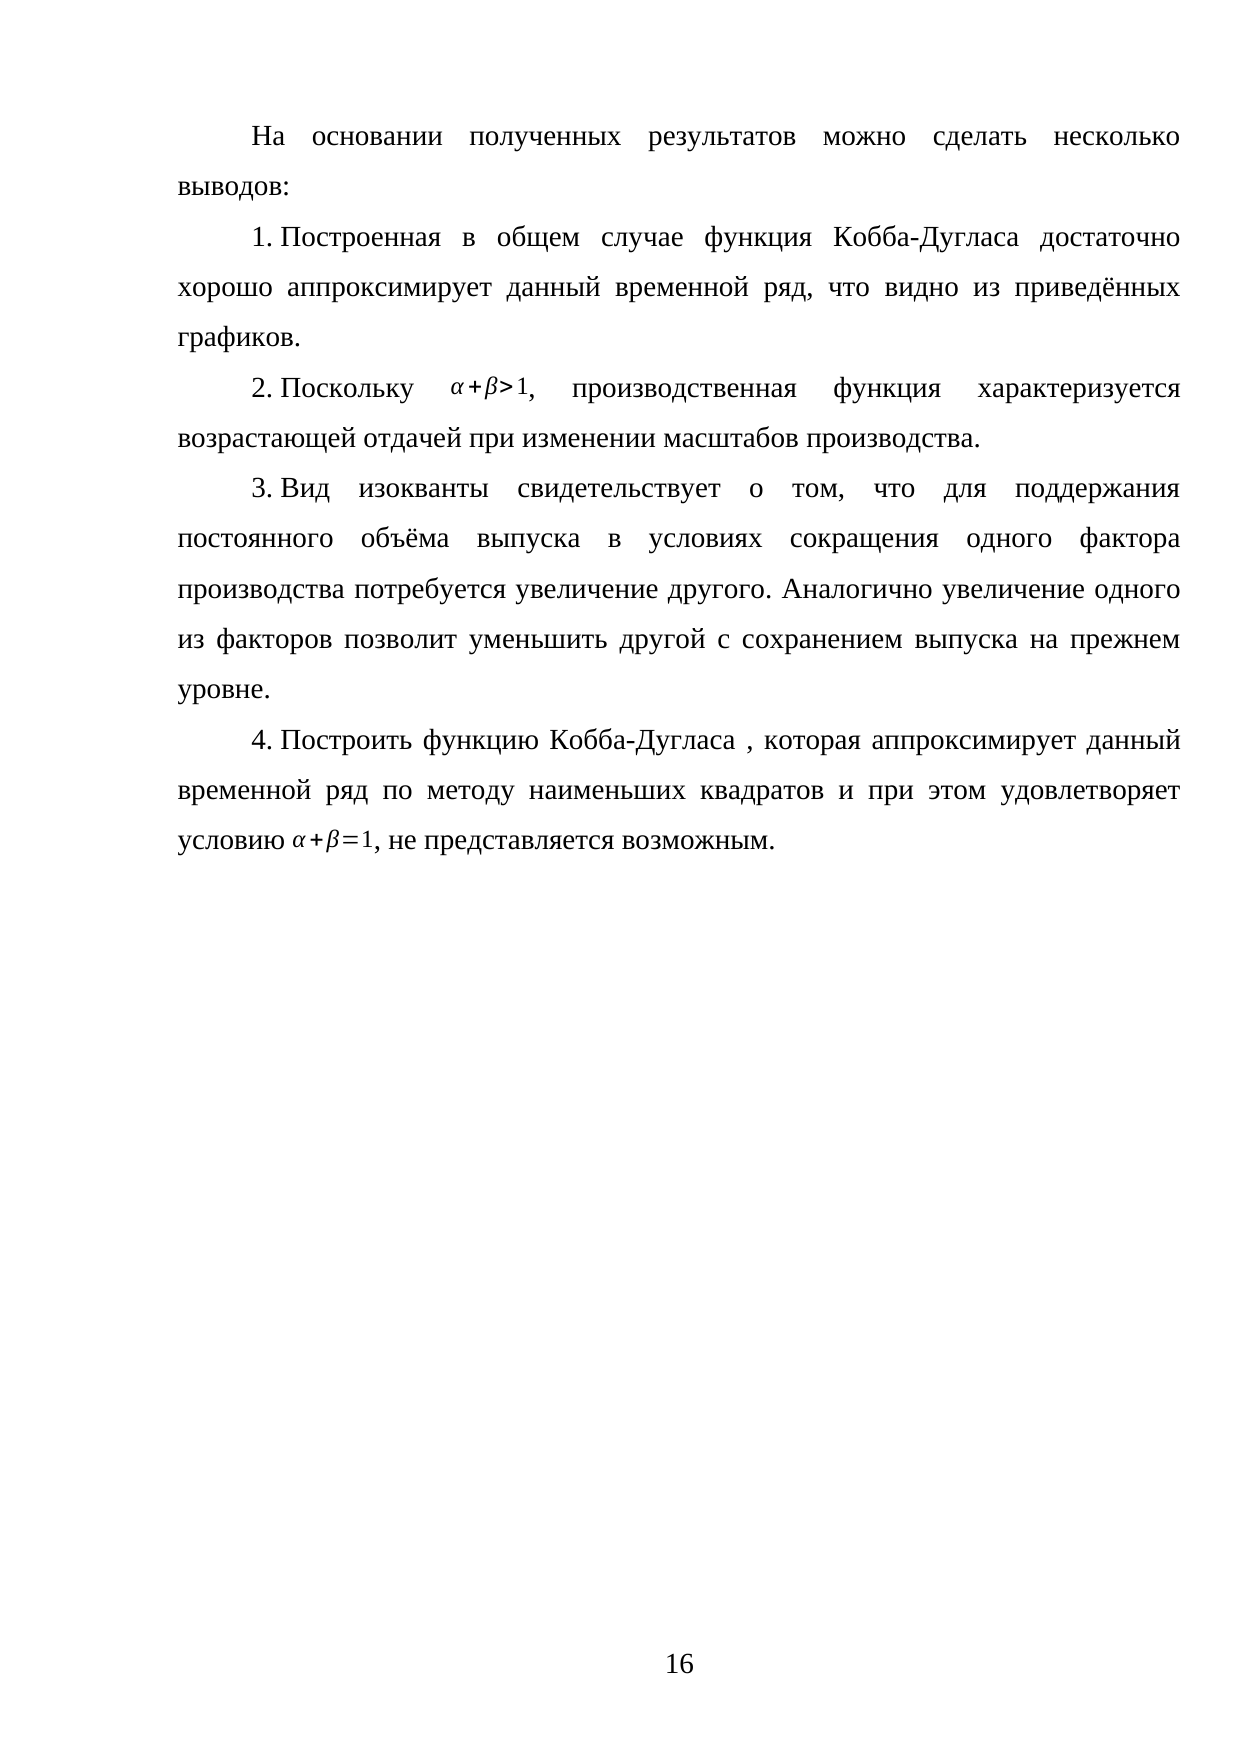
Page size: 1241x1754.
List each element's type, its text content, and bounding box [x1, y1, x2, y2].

list Поскольку , производственная функция характеризуется возрастающей отдачей при изменении масштабов производства. [177, 370, 1181, 453]
list Построить функцию Кобба-Дугласа (1), которая аппроксимирует данный временной ряд по методу наименьших квадратов и при этом удовлетворяет условию , не представляется возможным. [177, 722, 1181, 856]
text На основании полученных результатов можно сделать несколько выводов: [177, 118, 1181, 202]
list Построенная в общем случае функция Кобба-Дугласа достаточно хорошо аппроксимирует данный временной ряд, что видно из приведённых графиков. [177, 219, 1181, 353]
list Вид изокванты свидетельствует о том, что для поддержания постоянного объёма выпуска в условиях сокращения одного фактора производства потребуется увеличение другого. Аналогично увеличение одного из факторов позволит уменьшить другой с сохранением выпуска на прежнем уровне. [177, 470, 1181, 705]
